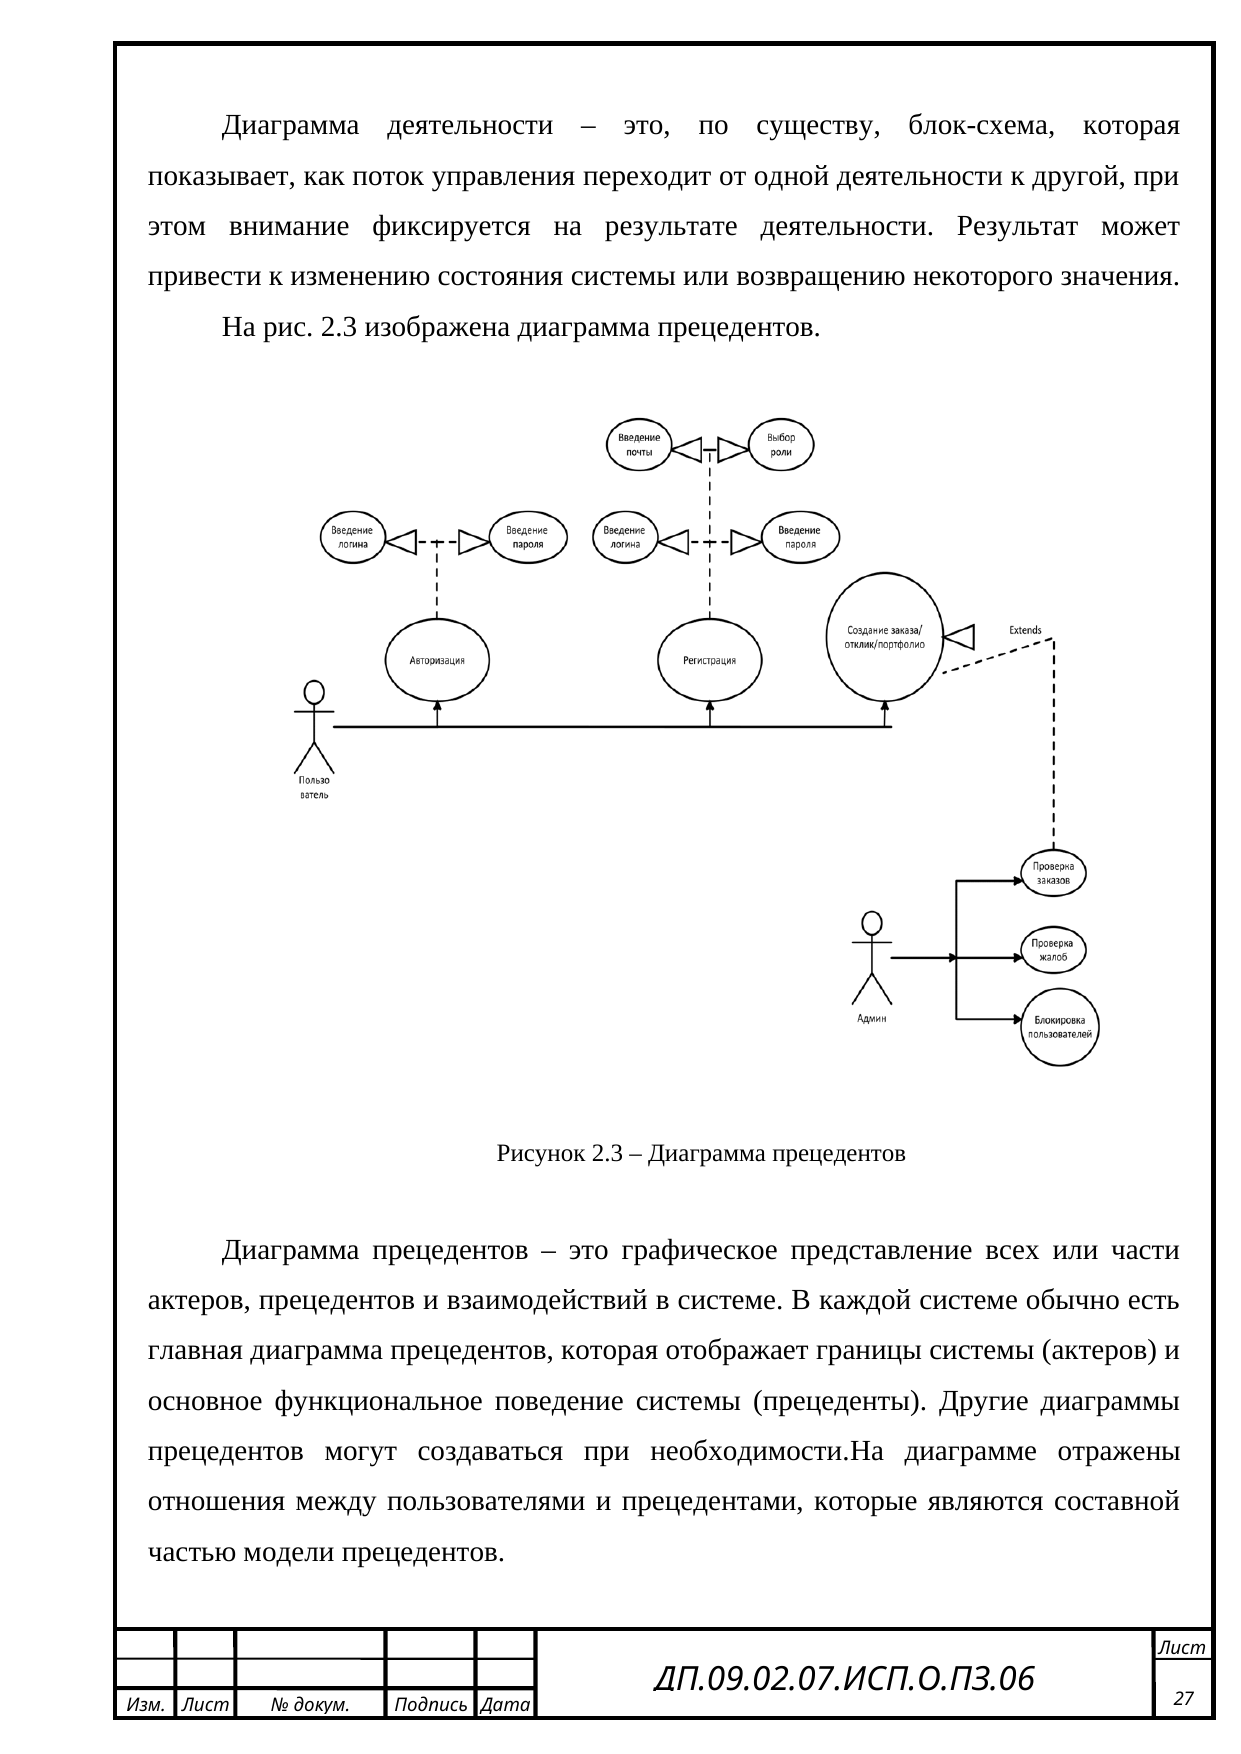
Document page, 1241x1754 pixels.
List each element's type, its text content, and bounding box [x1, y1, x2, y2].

picture [221, 358, 1143, 1072]
text На рис. 2.3 изображена диаграмма прецедентов. [148, 309, 1181, 342]
text Диаграмма прецедентов – это графическое представление всех или части актеров, прецедентов и взаимодействий в системе. В каждой системе обычно есть главная диаграмма прецедентов, которая отображает границы системы (актеров) и основное функциональное поведение системы (прецеденты). Другие диаграммы прецедентов могут создаваться при необходимости.На диаграмме отражены отношения между пользователями и прецедентами, которые являются составной частью модели прецедентов. [148, 1232, 1181, 1484]
text Диаграмма деятельности – это, по существу, блок-схема, которая показывает, как поток управления переходит от одной деятельности к другой, при этом внимание фиксируется на результате деятельности. Результат может привести к изменению состояния системы или возвращению некоторого значения. [148, 107, 1181, 292]
text Диаграмма прецедентов – это графическое представление всех или части актеров, прецедентов и взаимодействий в системе. В каждой системе обычно есть главная диаграмма прецедентов, которая отображает границы системы (актеров) и основное функциональное поведение системы (прецеденты). Другие диаграммы прецедентов могут создаваться при необходимости.На диаграмме отражены отношения между пользователями и прецедентами, которые являются составной частью модели прецедентов. [148, 1517, 1181, 1567]
text Рисунок 2.3 – Диаграмма прецедентов [148, 1138, 1181, 1167]
